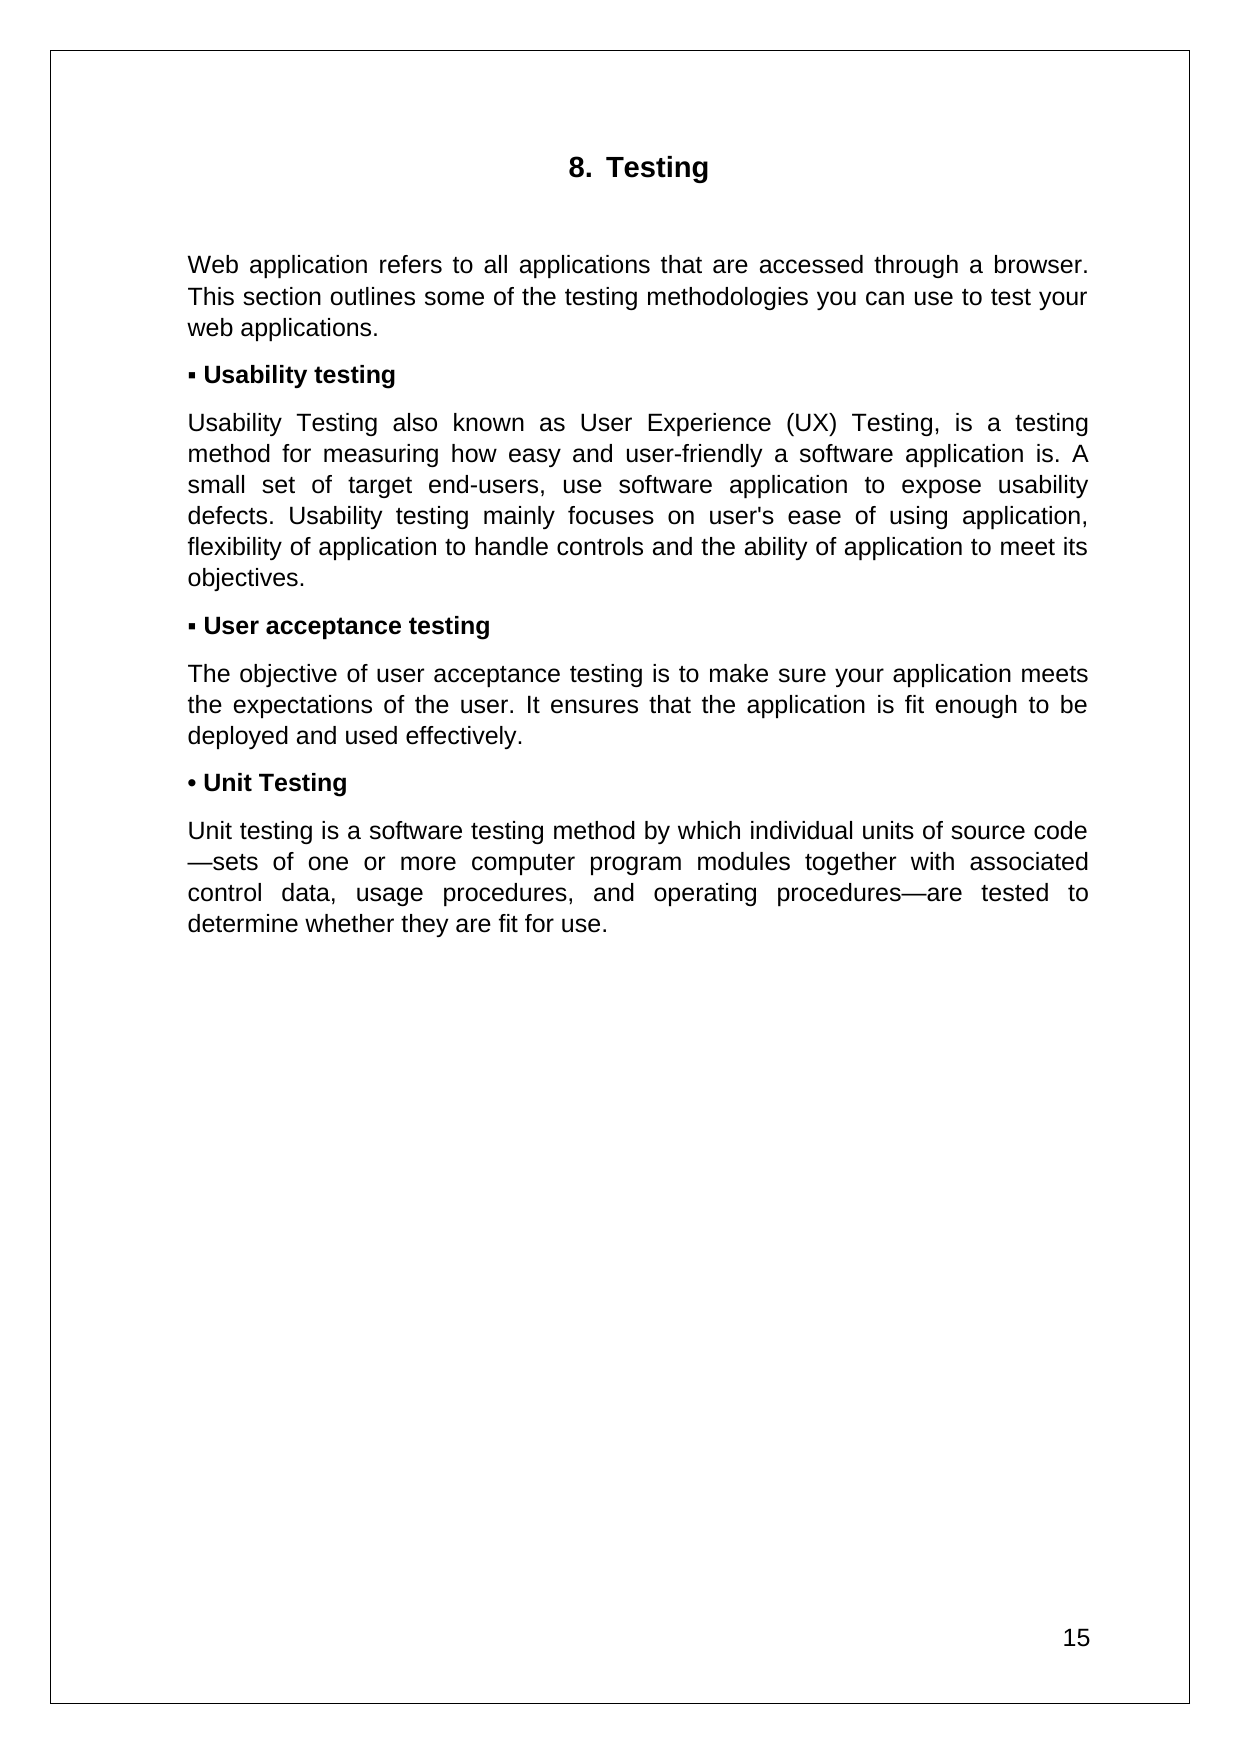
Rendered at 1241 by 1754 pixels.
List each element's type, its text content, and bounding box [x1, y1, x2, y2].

text The objective of user acceptance testing is to make sure your application meets the expectations of the user. It ensures that the application is fit enough to be deployed and used effectively. [187, 659, 1090, 749]
text • Unit Testing [187, 768, 1090, 797]
text Unit testing is a software testing method by which individual units of source code—sets of one or more computer program modules together with associated control data, usage procedures, and operating procedures—are tested to determine whether they are fit for use. [187, 816, 1090, 938]
text Usability Testing also known as User Experience (UX) Testing, is a testing method for measuring how easy and user-friendly a software application is. A small set of target end-users, use software application to expose usability defects. Usability testing mainly focuses on user's ease of using application, flexibility of application to handle controls and the ability of application to meet its objectives. [187, 408, 1090, 592]
list Testing [187, 150, 1090, 183]
text ▪ User acceptance testing [187, 611, 1090, 640]
text Web application refers to all applications that are accessed through a browser. This section outlines some of the testing methodologies you can use to test your web applications. [187, 251, 1090, 341]
text ▪ Usability testing [187, 360, 1090, 389]
